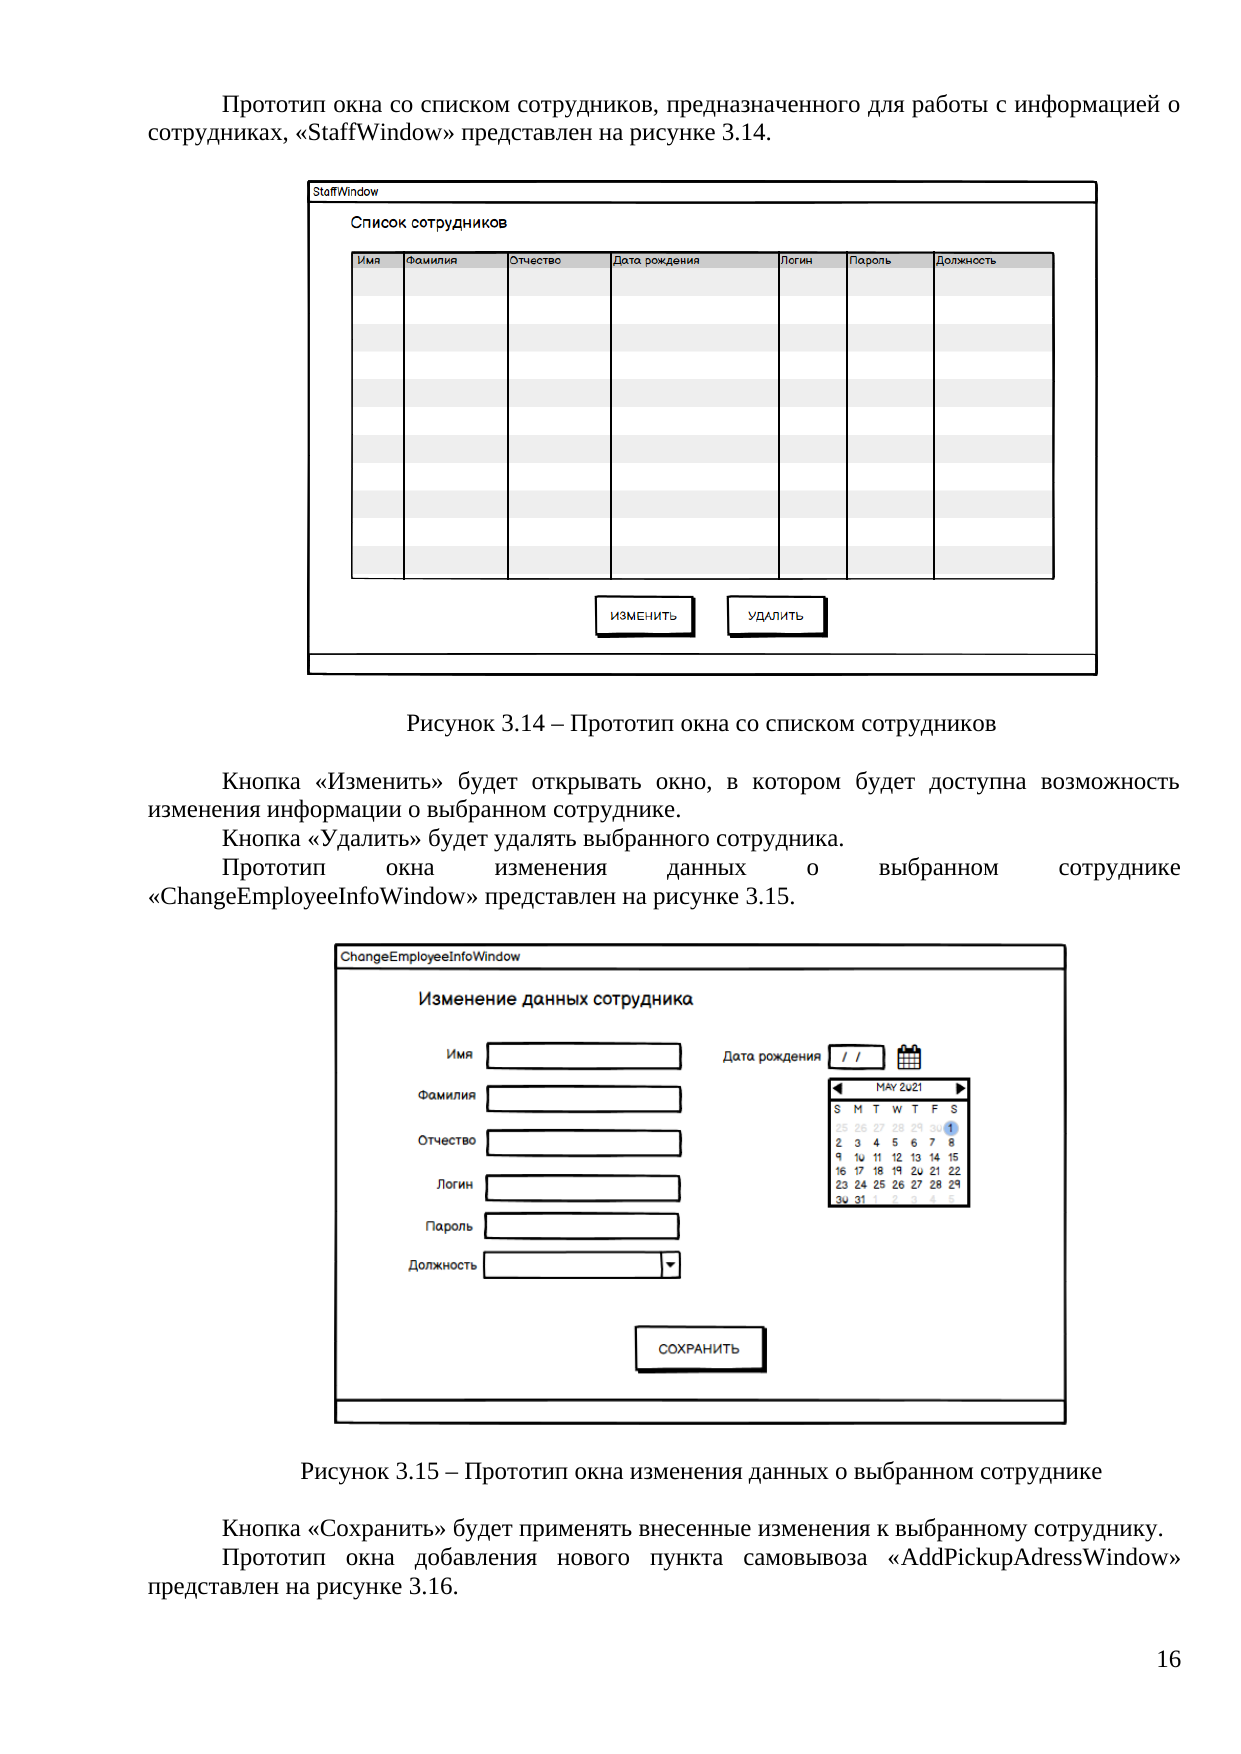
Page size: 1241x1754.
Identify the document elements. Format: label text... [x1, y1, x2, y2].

text Прототип окна изменения данных о выбранном сотруднике «ChangeEmployeeInfoWindow» представлен на рисунке 3.15. [148, 852, 1181, 909]
text Рисунок 3.14 – Прототип окна со списком сотрудников [148, 708, 1181, 737]
text Кнопка «Сохранить» будет применять внесенные изменения к выбранному сотруднику. [148, 1513, 1181, 1542]
text Кнопка «Изменить» будет открывать окно, в котором будет доступна возможность изменения информации о выбранном сотруднике. [148, 766, 1181, 823]
picture [302, 175, 1101, 680]
picture [332, 938, 1071, 1428]
text Рисунок 3.15 – Прототип окна изменения данных о выбранном сотруднике [148, 1456, 1181, 1485]
text Прототип окна добавления нового пункта самовывоза «AddPickupAdressWindow» представлен на рисунке 3.16. [148, 1542, 1181, 1600]
text Кнопка «Удалить» будет удалять выбранного сотрудника. [148, 823, 1181, 852]
text Прототип окна со списком сотрудников, предназначенного для работы с информацией о сотрудниках, «StaffWindow» представлен на рисунке 3.14. [148, 89, 1181, 146]
